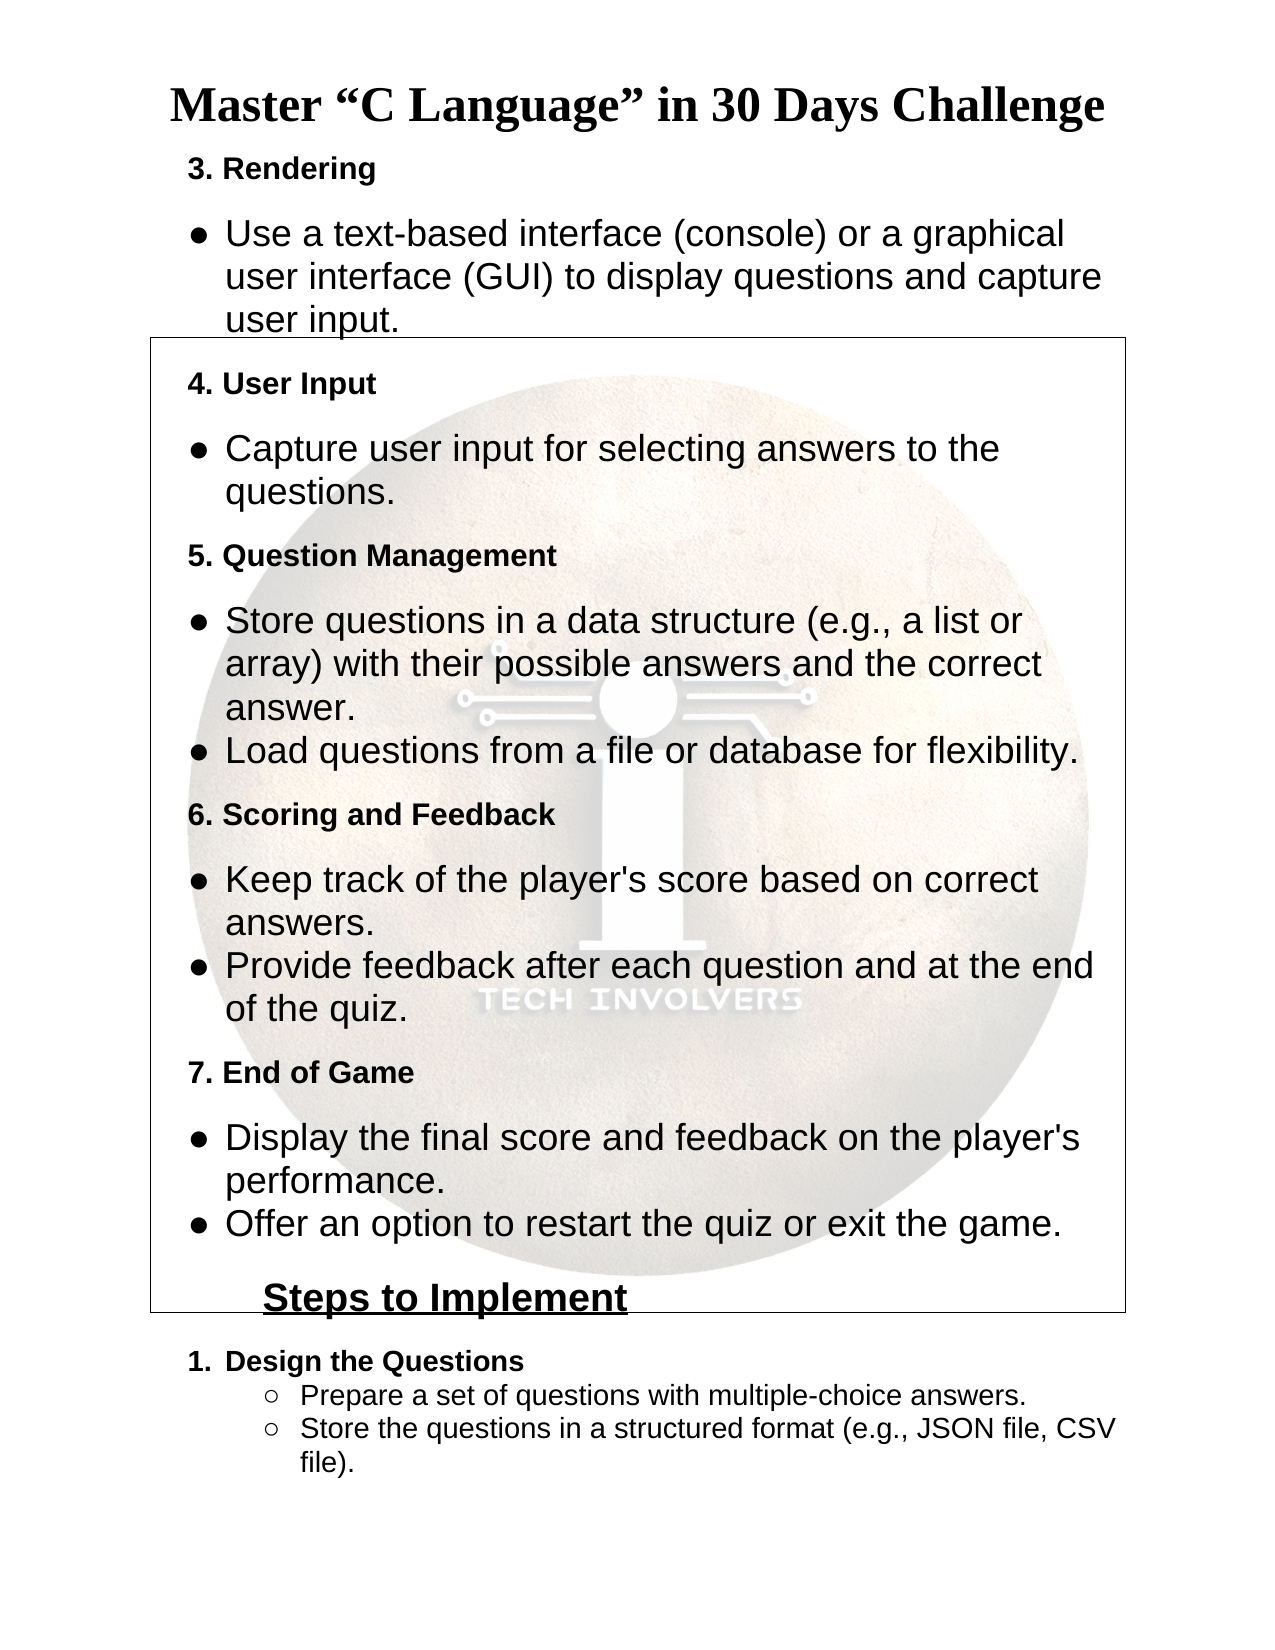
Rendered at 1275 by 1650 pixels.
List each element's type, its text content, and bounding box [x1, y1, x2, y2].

list Load questions from a file or database for flexibility. [187, 728, 1125, 771]
subtitle 3. Rendering [187, 150, 1125, 186]
subtitle 5. Question Management [187, 537, 1125, 573]
list Prepare a set of questions with multiple-choice answers. [262, 1378, 1125, 1412]
subtitle 7. End of Game [187, 1054, 1125, 1090]
list Capture user input for selecting answers to the questions. [187, 426, 1125, 512]
subtitle 4. User Input [187, 365, 1125, 401]
list Store the questions in a structured format (e.g., JSON file, CSV file). [262, 1412, 1125, 1479]
list Display the final score and feedback on the player's performance. [187, 1115, 1125, 1202]
list Design the Questions [187, 1344, 1125, 1378]
subtitle 6. Scoring and Feedback [187, 796, 1125, 832]
subtitle Steps to Implement [262, 1274, 1125, 1319]
list Offer an option to restart the quiz or exit the game. [187, 1202, 1125, 1245]
list Use a text-based interface (console) or a graphical user interface (GUI) to display questions and capture user input. [187, 211, 1125, 340]
list Keep track of the player's score based on correct answers. [187, 857, 1125, 943]
list Store questions in a data structure (e.g., a list or array) with their possible answers and the correct answer. [187, 598, 1125, 728]
list Provide feedback after each question and at the end of the quiz. [187, 943, 1125, 1029]
